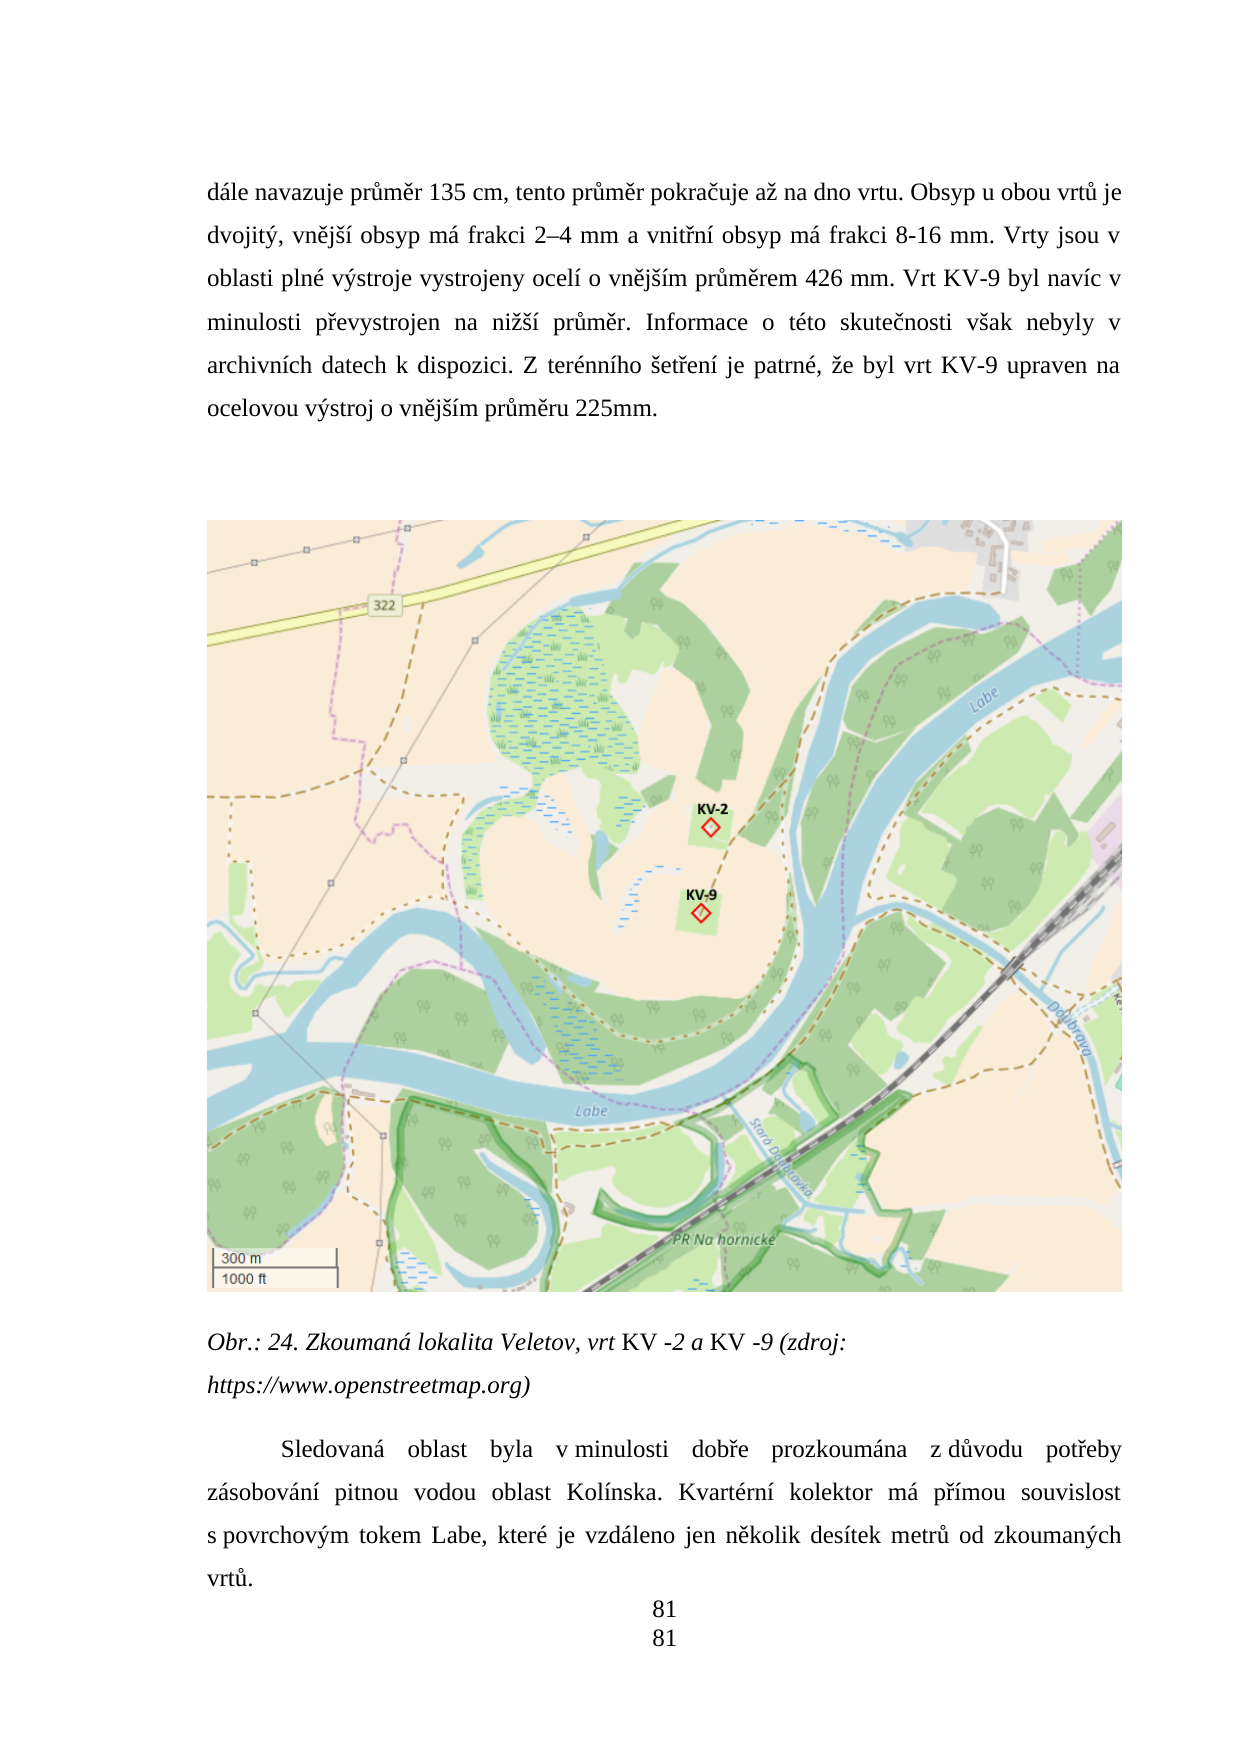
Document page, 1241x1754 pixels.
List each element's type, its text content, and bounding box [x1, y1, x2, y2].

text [207, 177, 1122, 422]
picture [206, 520, 1123, 1292]
text Sledovaná oblast byla v minulosti dobře prozkoumána z důvodu potřeby zásobování pitnou vodou oblast Kolínska. Kvartérní kolektor má přímou souvislost s povrchovým tokem Labe, které je vzdáleno jen několik desítek metrů od zkoumaných vrtů. [207, 1434, 1122, 1592]
